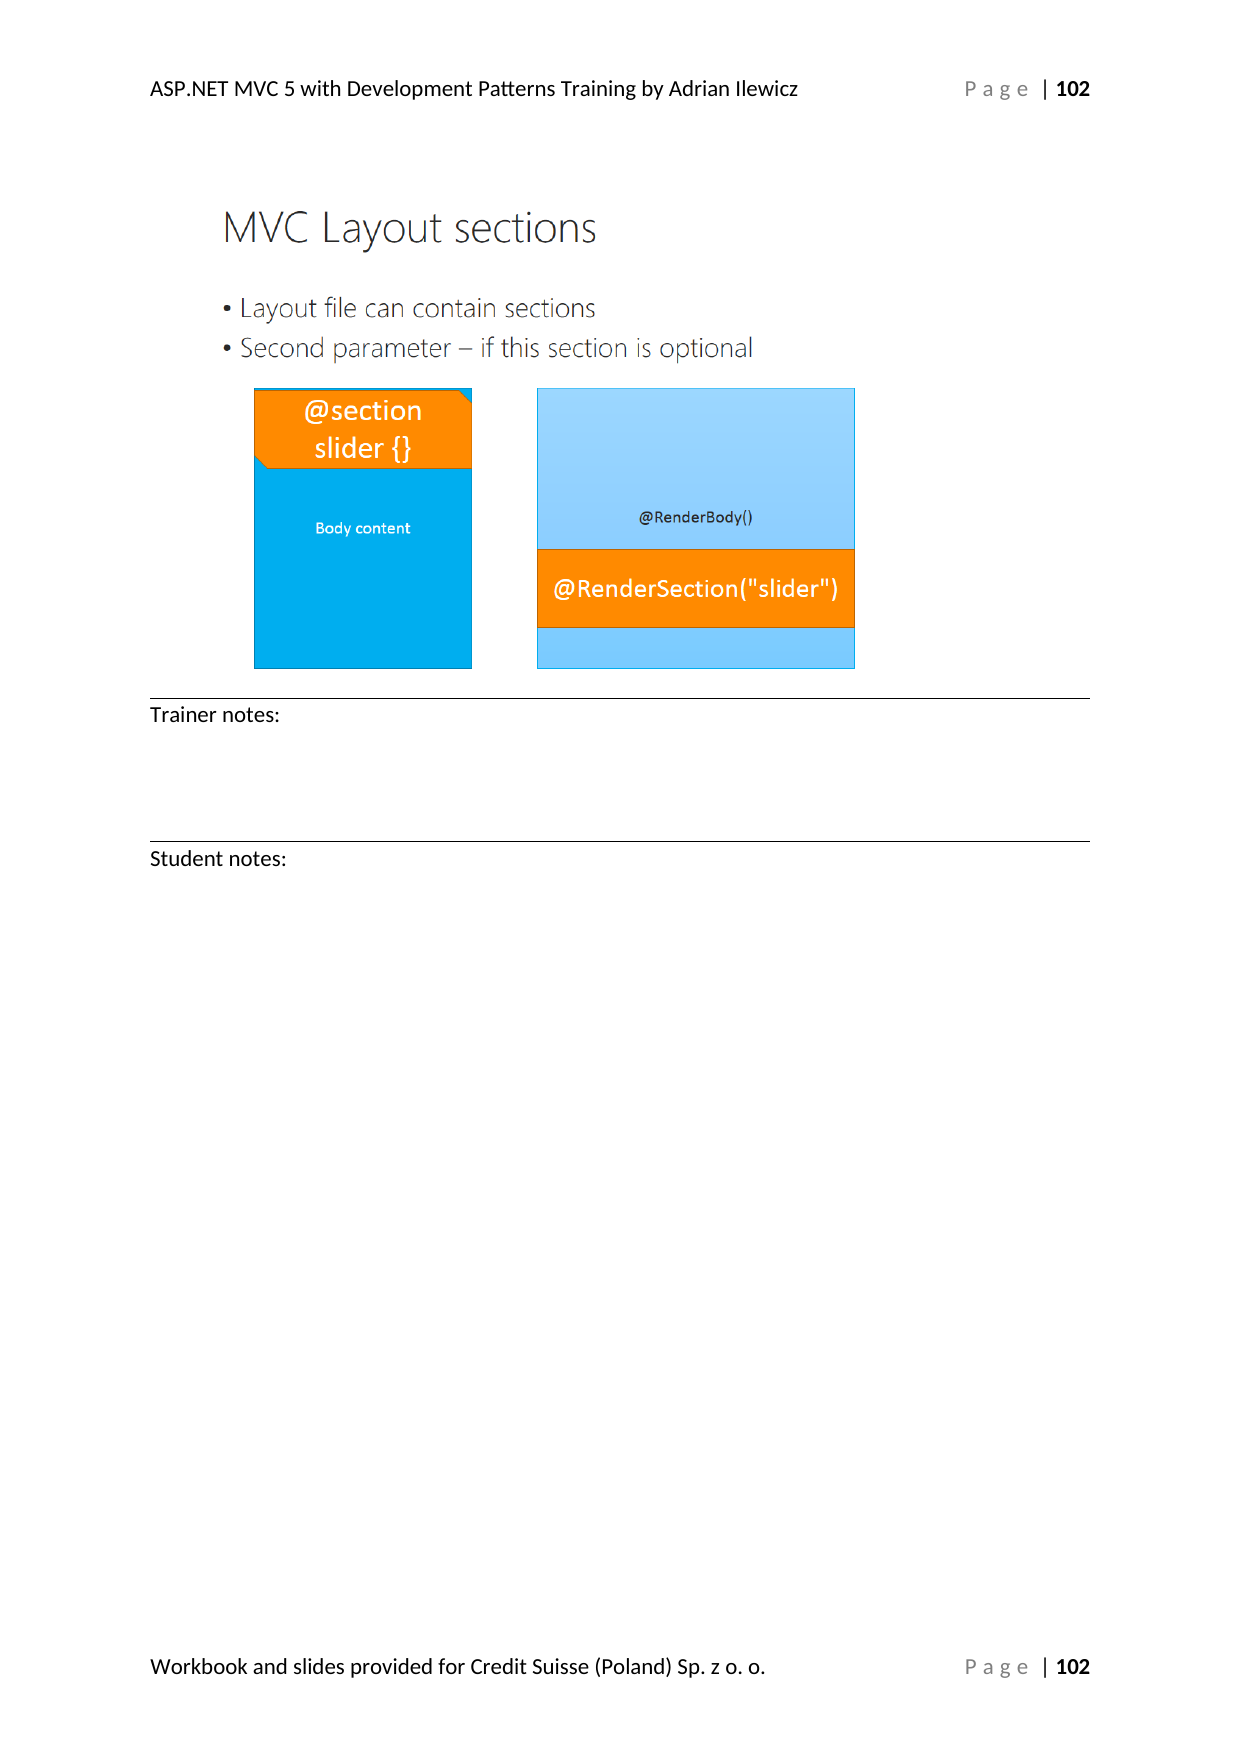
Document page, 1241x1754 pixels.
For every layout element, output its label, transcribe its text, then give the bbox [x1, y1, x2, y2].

picture [150, 149, 1091, 679]
text Trainer notes: [150, 699, 1090, 728]
text Student notes: [150, 842, 1090, 872]
